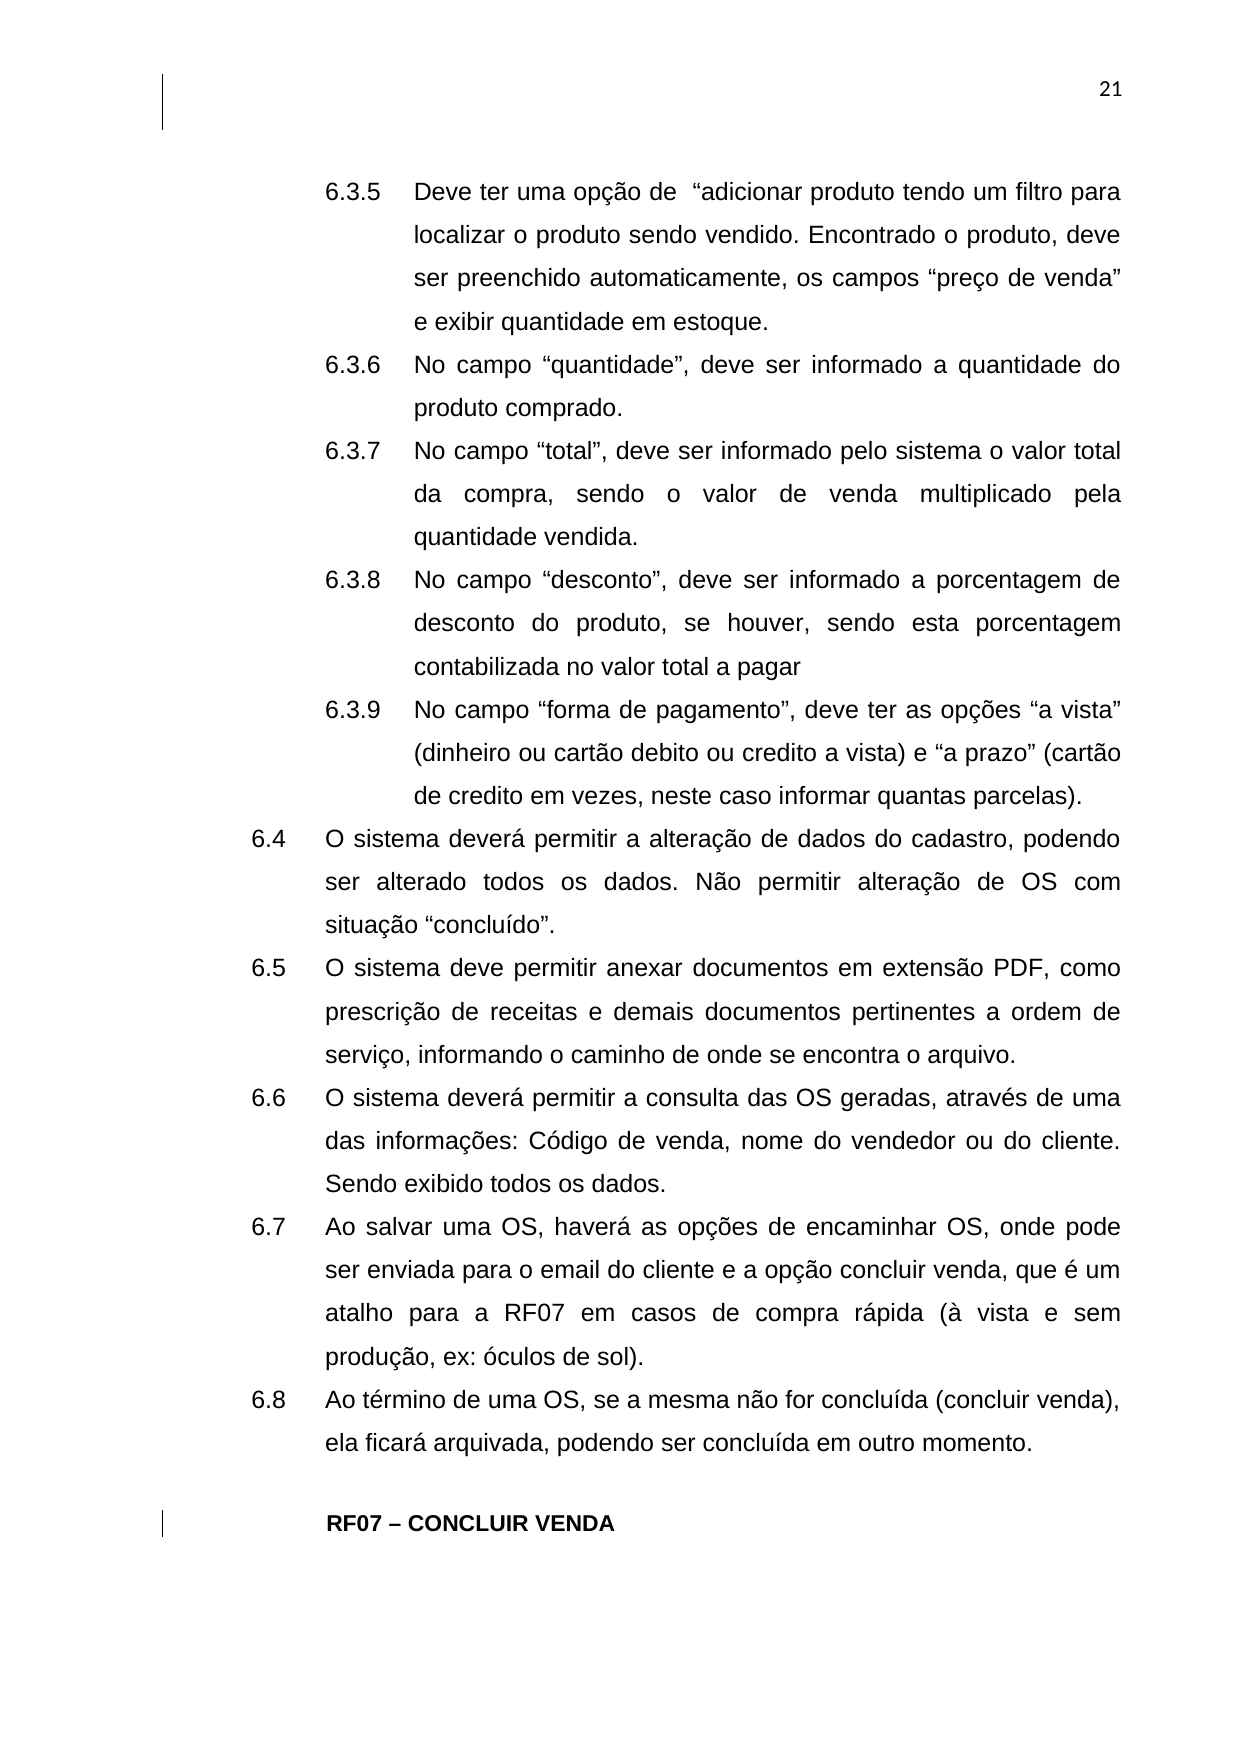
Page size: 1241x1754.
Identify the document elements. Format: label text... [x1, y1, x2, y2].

list Deve ter uma opção de “adicionar produto tendo um filtro para localizar o produto sendo vendido. Encontrado o produto, deve ser preenchido automaticamente, os campos “preço de venda” e exibir quantidade em estoque. [325, 177, 1122, 335]
list Ao salvar uma OS, haverá as opções de encaminhar OS, onde pode ser enviada para o email do cliente e a opção concluir venda, que é um atalho para a RF07 em casos de compra rápida (à vista e sem produção, ex: óculos de sol). [251, 1212, 1122, 1370]
list O sistema deverá permitir a alteração de dados do cadastro, podendo ser alterado todos os dados. Não permitir alteração de OS com situação “concluído”. [251, 824, 1122, 939]
list No campo “quantidade”, deve ser informado a quantidade do produto comprado. [325, 350, 1122, 422]
list O sistema deve permitir anexar documentos em extensão PDF, como prescrição de receitas e demais documentos pertinentes a ordem de serviço, informando o caminho de onde se encontra o arquivo. [251, 953, 1122, 1068]
subtitle RF07 – CONCLUIR VENDA [326, 1510, 1122, 1537]
list No campo “forma de pagamento”, deve ter as opções “a vista” (dinheiro ou cartão debito ou credito a vista) e “a prazo” (cartão de credito em vezes, neste caso informar quantas parcelas). [325, 695, 1122, 810]
list No campo “desconto”, deve ser informado a porcentagem de desconto do produto, se houver, sendo esta porcentagem contabilizada no valor total a pagar [325, 565, 1122, 680]
list O sistema deverá permitir a consulta das OS geradas, através de uma das informações: Código de venda, nome do vendedor ou do cliente. Sendo exibido todos os dados. [251, 1083, 1122, 1198]
list No campo “total”, deve ser informado pelo sistema o valor total da compra, sendo o valor de venda multiplicado pela quantidade vendida. [325, 436, 1122, 551]
list Ao término de uma OS, se a mesma não for concluída (concluir venda), ela ficará arquivada, podendo ser concluída em outro momento. [251, 1385, 1122, 1457]
